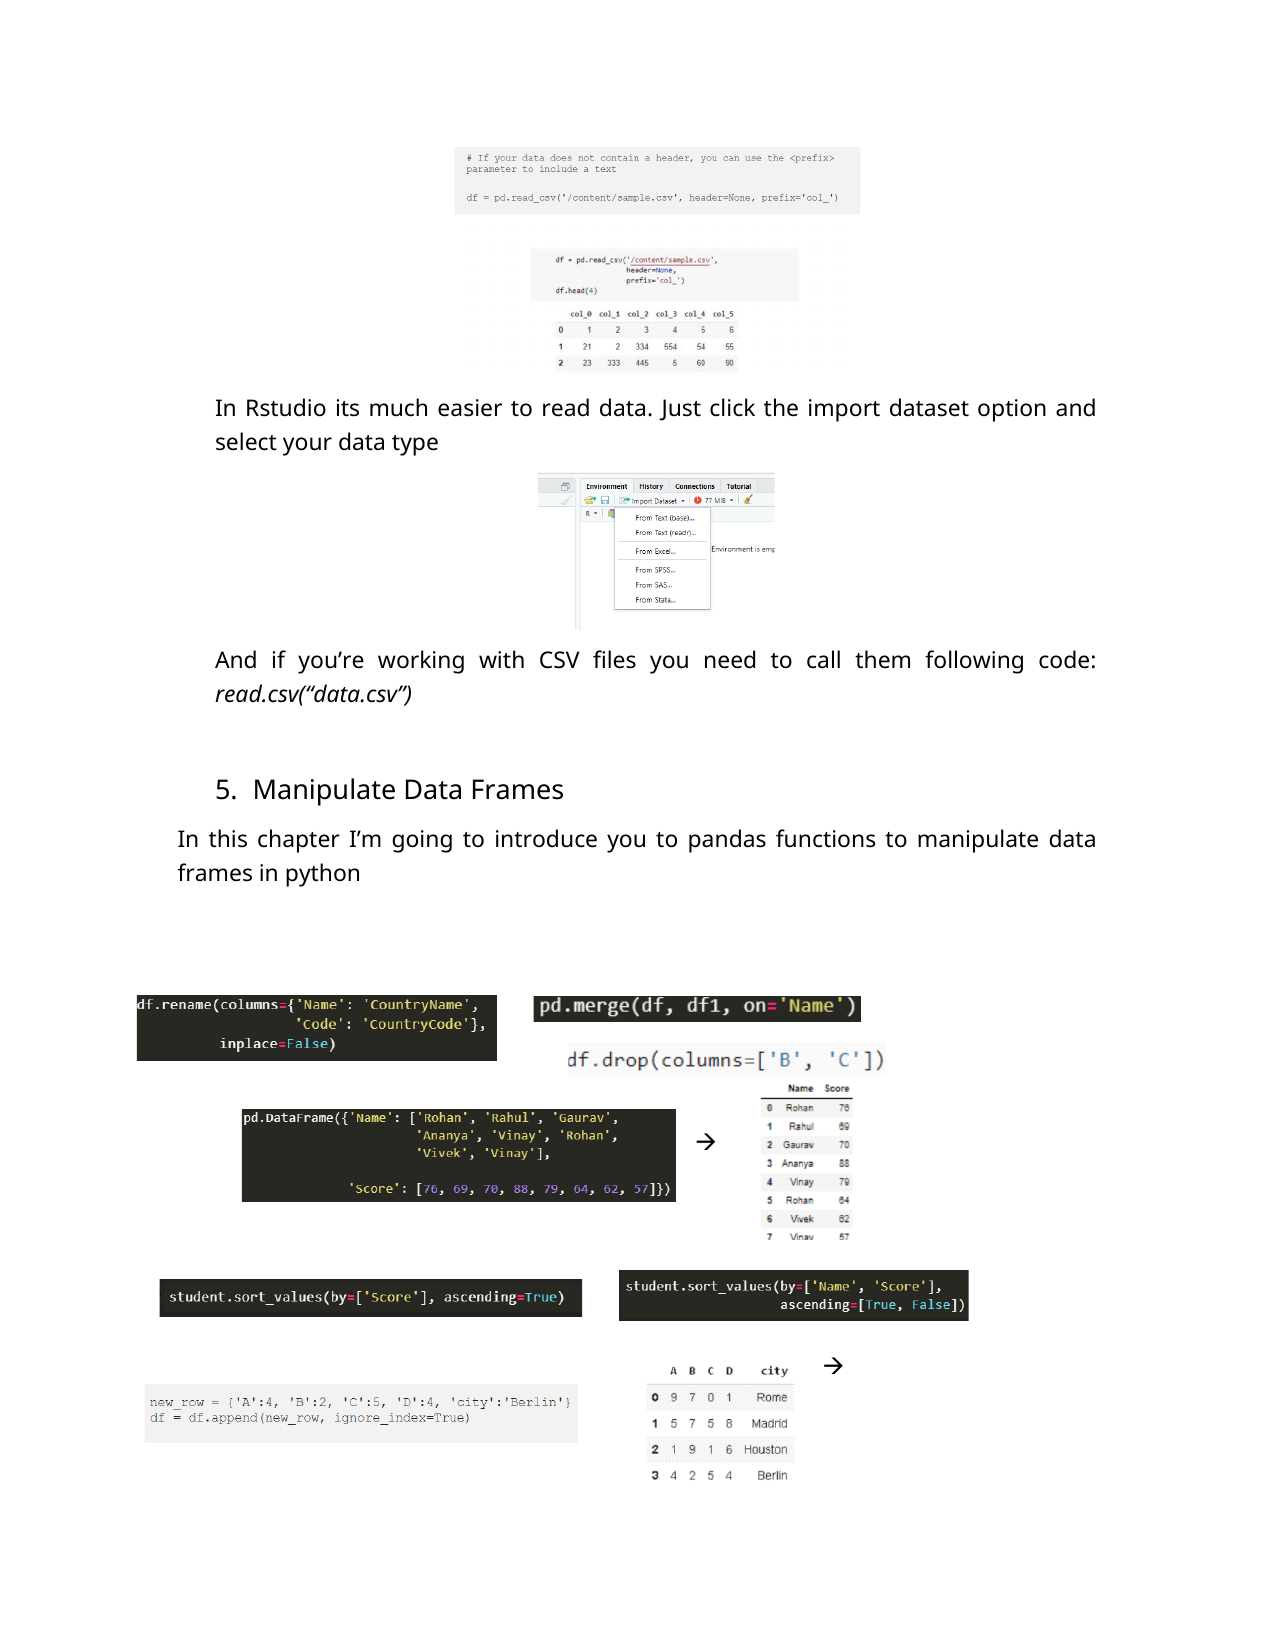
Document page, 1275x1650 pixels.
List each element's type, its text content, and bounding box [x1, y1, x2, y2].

text In this chapter I’m going to introduce you to pandas functions to manipulate data frames in python [177, 823, 1098, 888]
text And if you’re working with CSV files you need to call them following code: read.csv(“data.csv”) [215, 644, 1098, 709]
picture [619, 1270, 969, 1321]
picture [452, 147, 861, 377]
picture [241, 1109, 676, 1202]
picture [533, 996, 861, 1022]
picture [758, 1081, 853, 1240]
picture [640, 1355, 804, 1486]
subtitle Manipulate Data Frames [215, 771, 1098, 808]
picture [568, 1042, 887, 1076]
picture [537, 472, 775, 630]
picture [159, 1279, 583, 1317]
picture [144, 1384, 578, 1443]
text In Rstudio its much easier to read data. Just click the import dataset option and select your data type [215, 392, 1098, 457]
picture [136, 995, 497, 1061]
